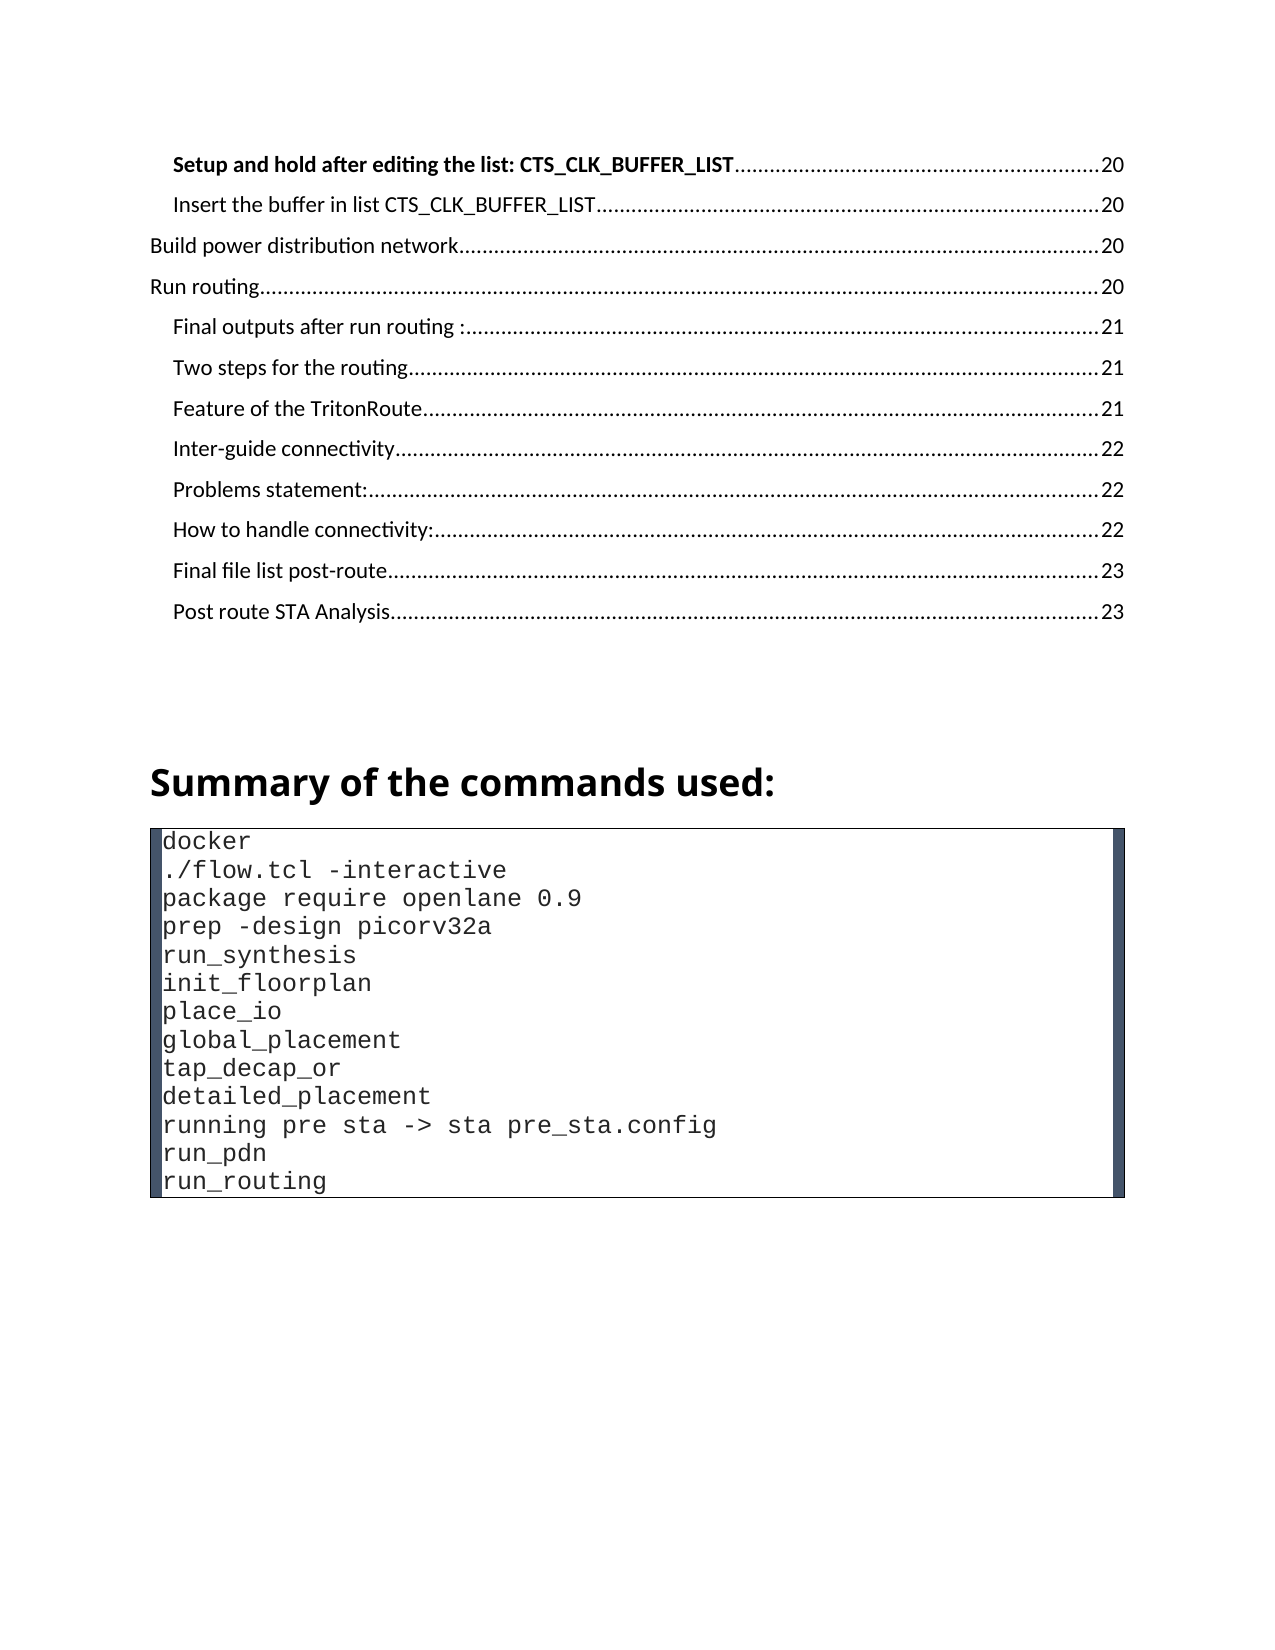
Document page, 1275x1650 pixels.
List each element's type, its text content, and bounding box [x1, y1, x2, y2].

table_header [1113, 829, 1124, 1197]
text Summary of the commands used: [150, 756, 1125, 807]
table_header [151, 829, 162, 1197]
